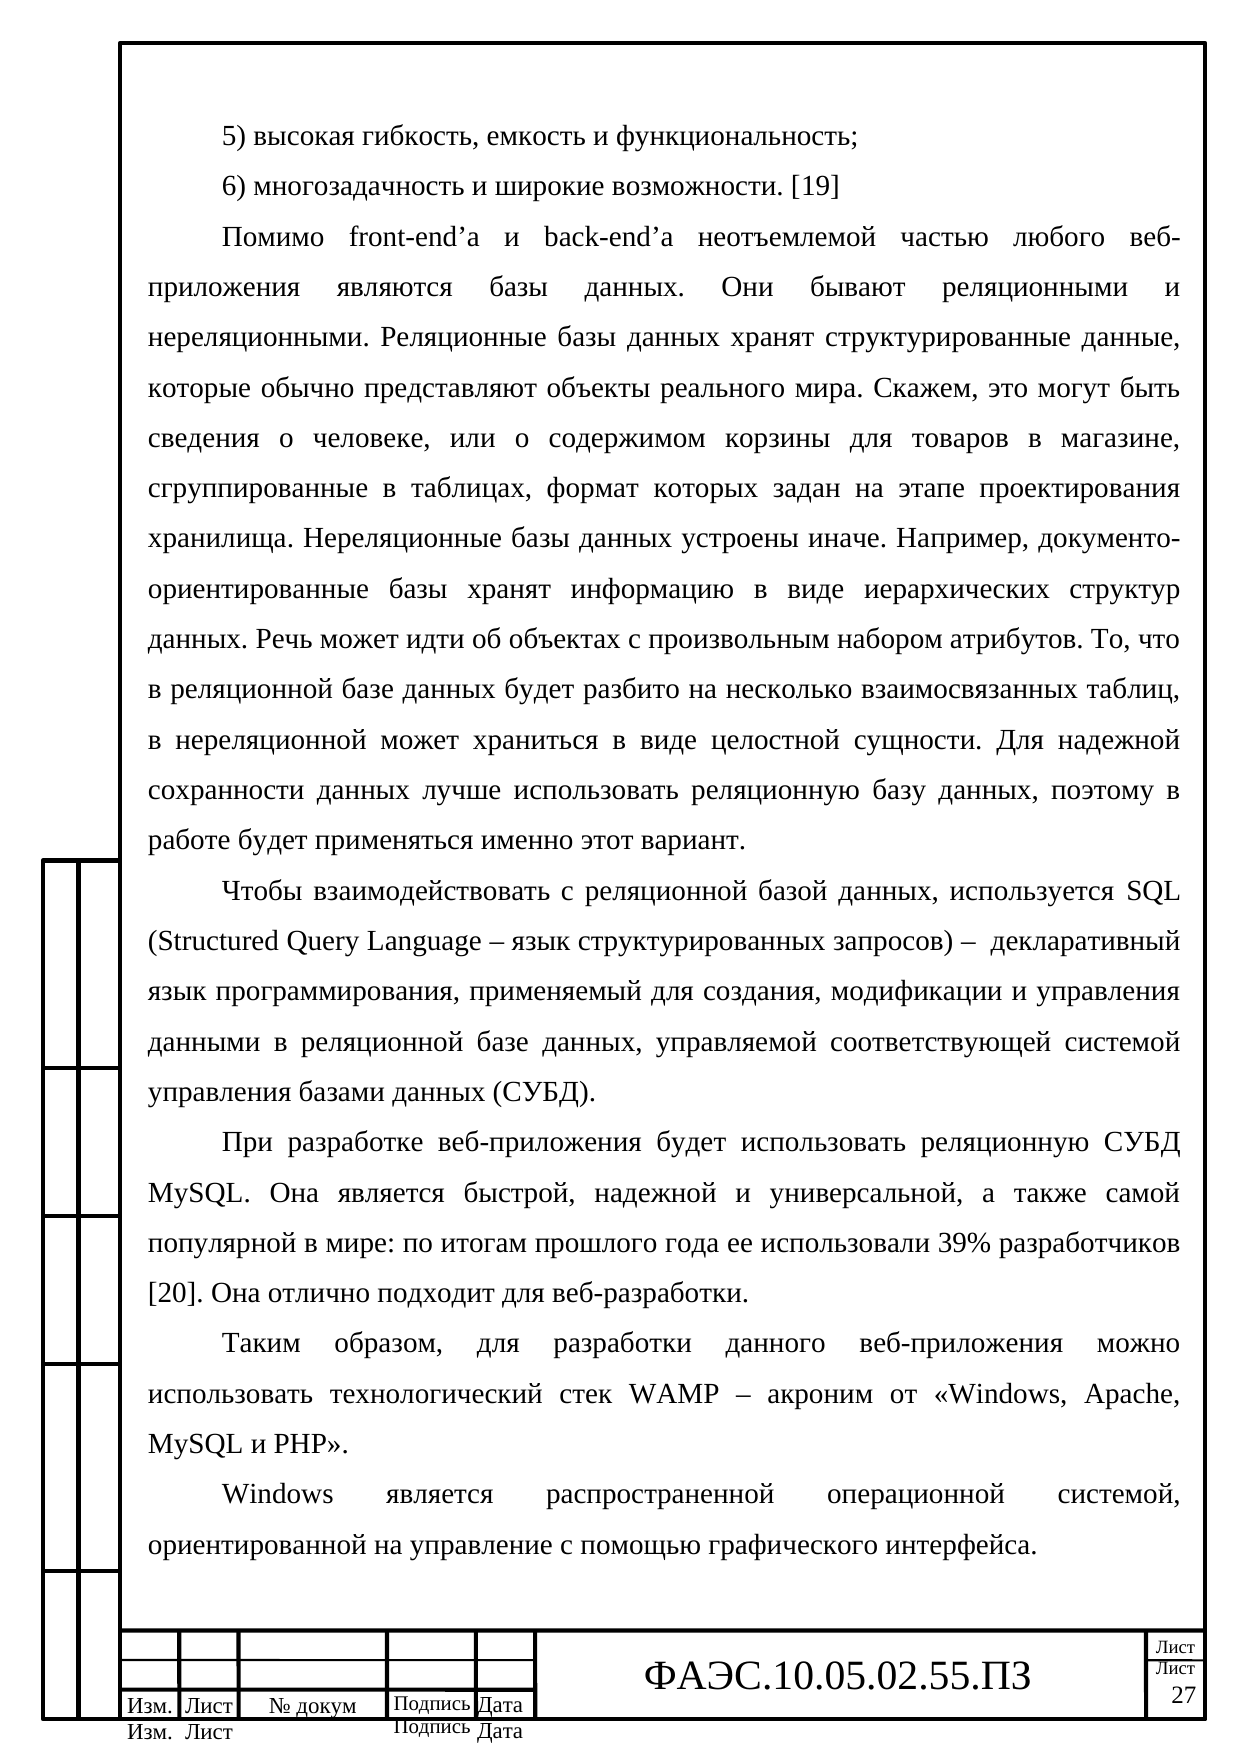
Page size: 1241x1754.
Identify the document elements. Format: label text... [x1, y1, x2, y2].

text Помимо front-end’а и back-end’а неотъемлемой частью любого веб-приложения являются базы данных. Они бывают реляционными и нереляционными. Реляционные базы данных хранят структурированные данные, которые обычно представляют объекты реального мира. Скажем, это могут быть сведения о человеке, или о содержимом корзины для товаров в магазине, сгруппированные в таблицах, формат которых задан на этапе проектирования хранилища. Нереляционные базы данных устроены иначе. Например, документо-ориентированные базы хранят информацию в виде иерархических структур данных. Речь может идти об объектах с произвольным набором атрибутов. То, что в реляционной базе данных будет разбито на несколько взаимосвязанных таблиц, в нереляционной может храниться в виде целостной сущности. Для надежной сохранности данных лучше использовать реляционную базу данных, поэтому в работе будет применяться именно этот вариант. [148, 219, 1181, 856]
text Чтобы взаимодействовать с реляционной базой данных, используется SQL (Structured Query Language – язык структурированных запросов) – декларативный язык программирования, применяемый для создания, модификации и управления данными в реляционной базе данных, управляемой соответствующей системой управления базами данных (СУБД). [148, 873, 1181, 1108]
text При разработке веб-приложения будет использовать реляционную СУБД MySQL. Она является быстрой, надежной и универсальной, а также самой популярной в мире: по итогам прошлого года ее использовали 39% разработчиков [20]. Она отлично подходит для веб-разработки. [148, 1124, 1181, 1309]
text Таким образом, для разработки данного веб-приложения можно использовать технологический стек WAMP – акроним от «Windows, Apache, MySQL и PHP». [148, 1326, 1181, 1460]
text Windows является распространенной операционной системой, ориентированной на управление с помощью графического интерфейса. [148, 1477, 1181, 1560]
text 5) высокая гибкость, емкость и функциональность; [148, 118, 1181, 152]
text 6) многозадачность и широкие возможности. [19] [148, 168, 1181, 202]
